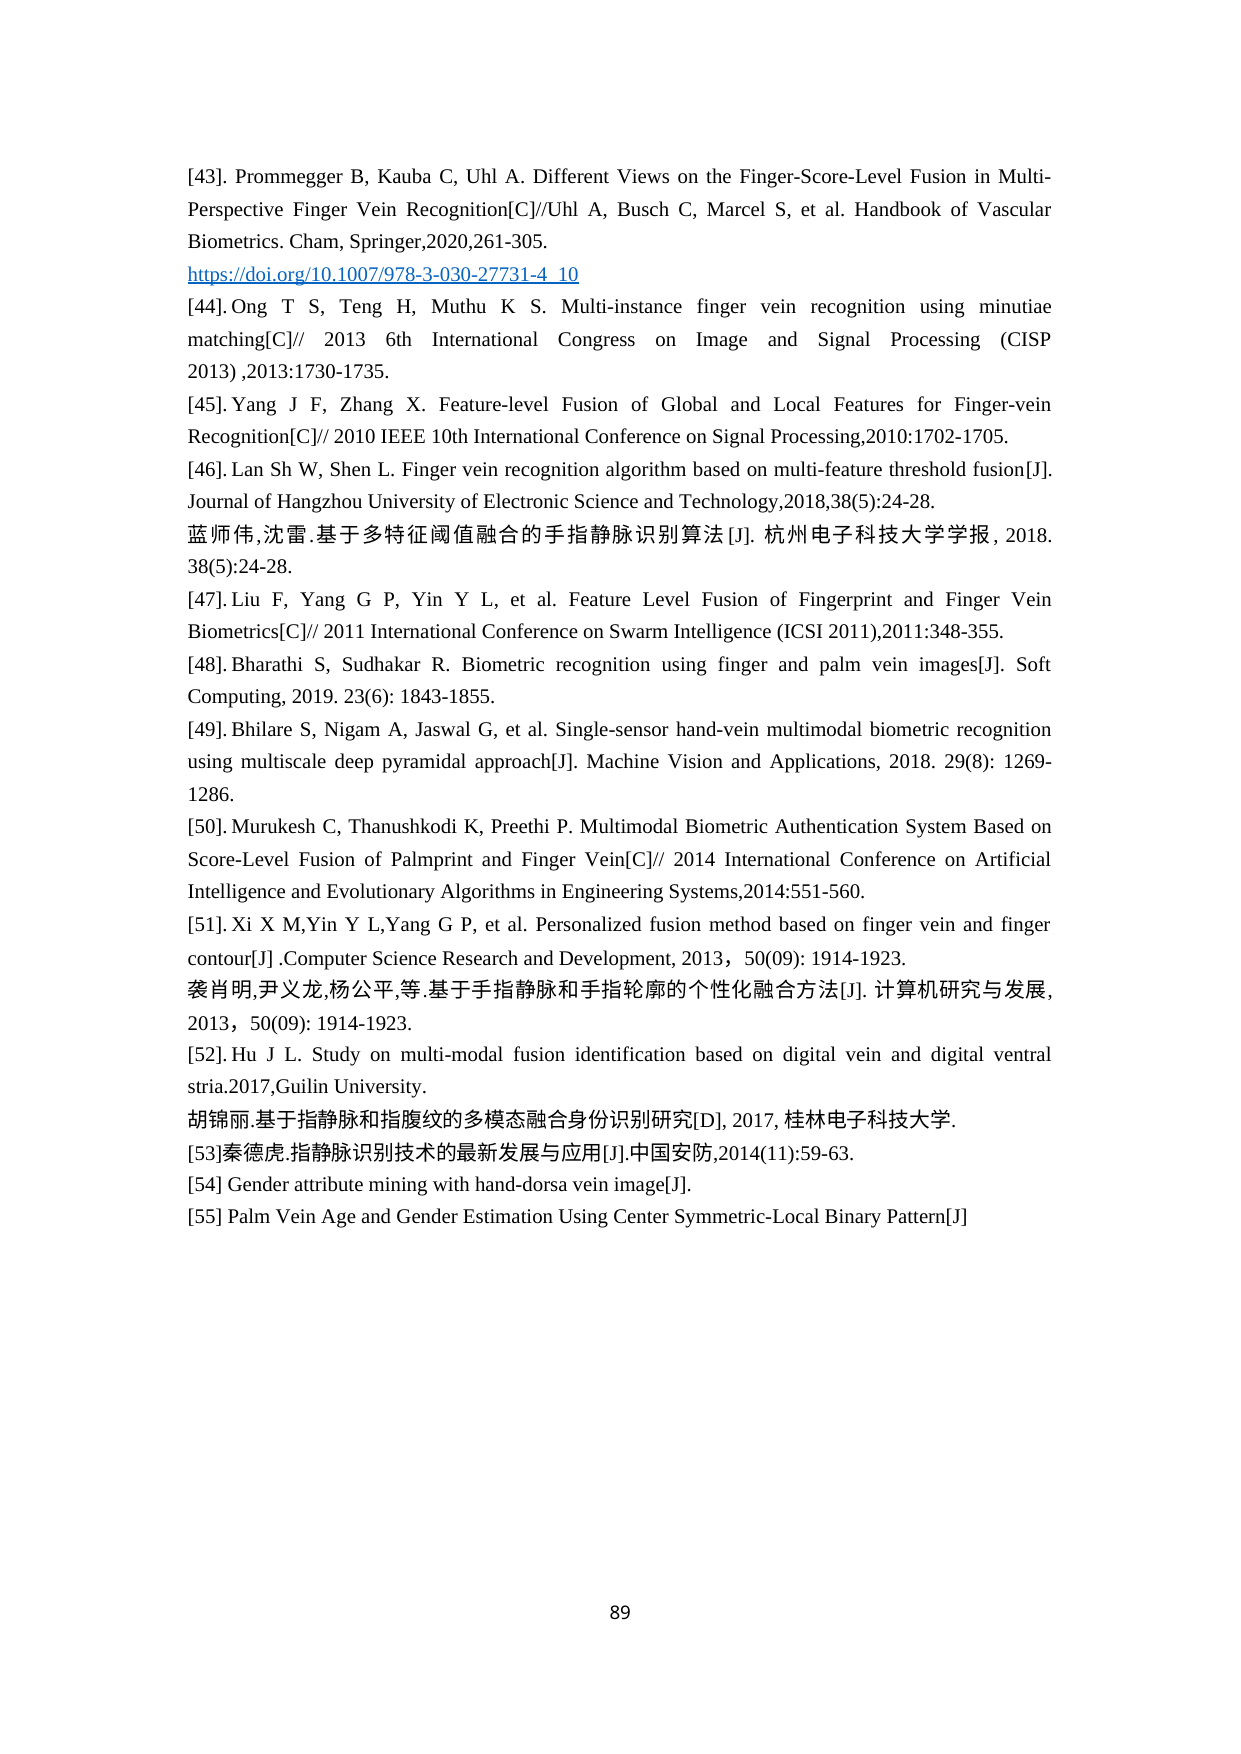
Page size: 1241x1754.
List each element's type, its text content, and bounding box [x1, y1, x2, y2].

text [45]. Yang J F, Zhang X. Feature-level Fusion of Global and Local Features for Finger-vein Recognition[C]// 2010 IEEE 10th International Conference on Signal Processing,2010:1702-1705. [187, 387, 1053, 452]
text 胡锦丽.基于指静脉和指腹纹的多模态融合身份识别研究[D], 2017, 桂林电子科技大学. [187, 1102, 1053, 1135]
text [52]. Hu J L. Study on multi-modal fusion identification based on digital vein and digital ventral stria.2017,Guilin University. [187, 1037, 1053, 1102]
text [44]. Ong T S, Teng H, Muthu K S. Multi-instance finger vein recognition using minutiae matching[C]// 2013 6th International Congress on Image and Signal Processing (CISP 2013) ,2013:1730-1735. [187, 290, 1053, 387]
text [46]. Lan Sh W, Shen L. Finger vein recognition algorithm based on multi-feature threshold fusion[J]. Journal of Hangzhou University of Electronic Science and Technology,2018,38(5):24-28. [187, 452, 1053, 517]
text 蓝师伟,沈雷.基于多特征阈值融合的手指静脉识别算法[J]. 杭州电子科技大学学报, 2018. 38(5):24-28. [187, 517, 1053, 582]
text [48]. Bharathi S, Sudhakar R. Biometric recognition using finger and palm vein images[J]. Soft Computing, 2019. 23(6): 1843-1855. [187, 647, 1053, 712]
text [50]. Murukesh C, Thanushkodi K, Preethi P. Multimodal Biometric Authentication System Based on Score-Level Fusion of Palmprint and Finger Vein[C]// 2014 International Conference on Artificial Intelligence and Evolutionary Algorithms in Engineering Systems,2014:551-560. [187, 810, 1053, 907]
text [51]. Xi X M,Yin Y L,Yang G P, et al. Personalized fusion method based on finger vein and finger contour[J] .Computer Science Research and Development, 2013，50(09): 1914-1923. [187, 907, 1053, 972]
text [53]秦德虎.指静脉识别技术的最新发展与应用[J].中国安防,2014(11):59-63. [187, 1135, 1053, 1167]
text [55] Palm Vein Age and Gender Estimation Using Center Symmetric-Local Binary Pattern[J] [187, 1200, 1053, 1232]
text [43]. Prommegger B, Kauba C, Uhl A. Different Views on the Finger-Score-Level Fusion in Multi-Perspective Finger Vein Recognition[C]//Uhl A, Busch C, Marcel S, et al. Handbook of Vascular Biometrics. Cham, Springer,2020,261-305. [187, 160, 1053, 257]
text [49]. Bhilare S, Nigam A, Jaswal G, et al. Single-sensor hand-vein multimodal biometric recognition using multiscale deep pyramidal approach[J]. Machine Vision and Applications, 2018. 29(8): 1269-1286. [187, 712, 1053, 810]
text 袭肖明,尹义龙,杨公平,等.基于手指静脉和手指轮廓的个性化融合方法[J]. 计算机研究与发展, 2013，50(09): 1914-1923. [187, 972, 1053, 1037]
text https://doi.org/10.1007/978-3-030-27731-4_10 [187, 257, 1053, 290]
text [54] Gender attribute mining with hand-dorsa vein image[J]. [187, 1167, 1053, 1200]
text [47]. Liu F, Yang G P, Yin Y L, et al. Feature Level Fusion of Fingerprint and Finger Vein Biometrics[C]// 2011 International Conference on Swarm Intelligence (ICSI 2011),2011:348-355. [187, 582, 1053, 647]
